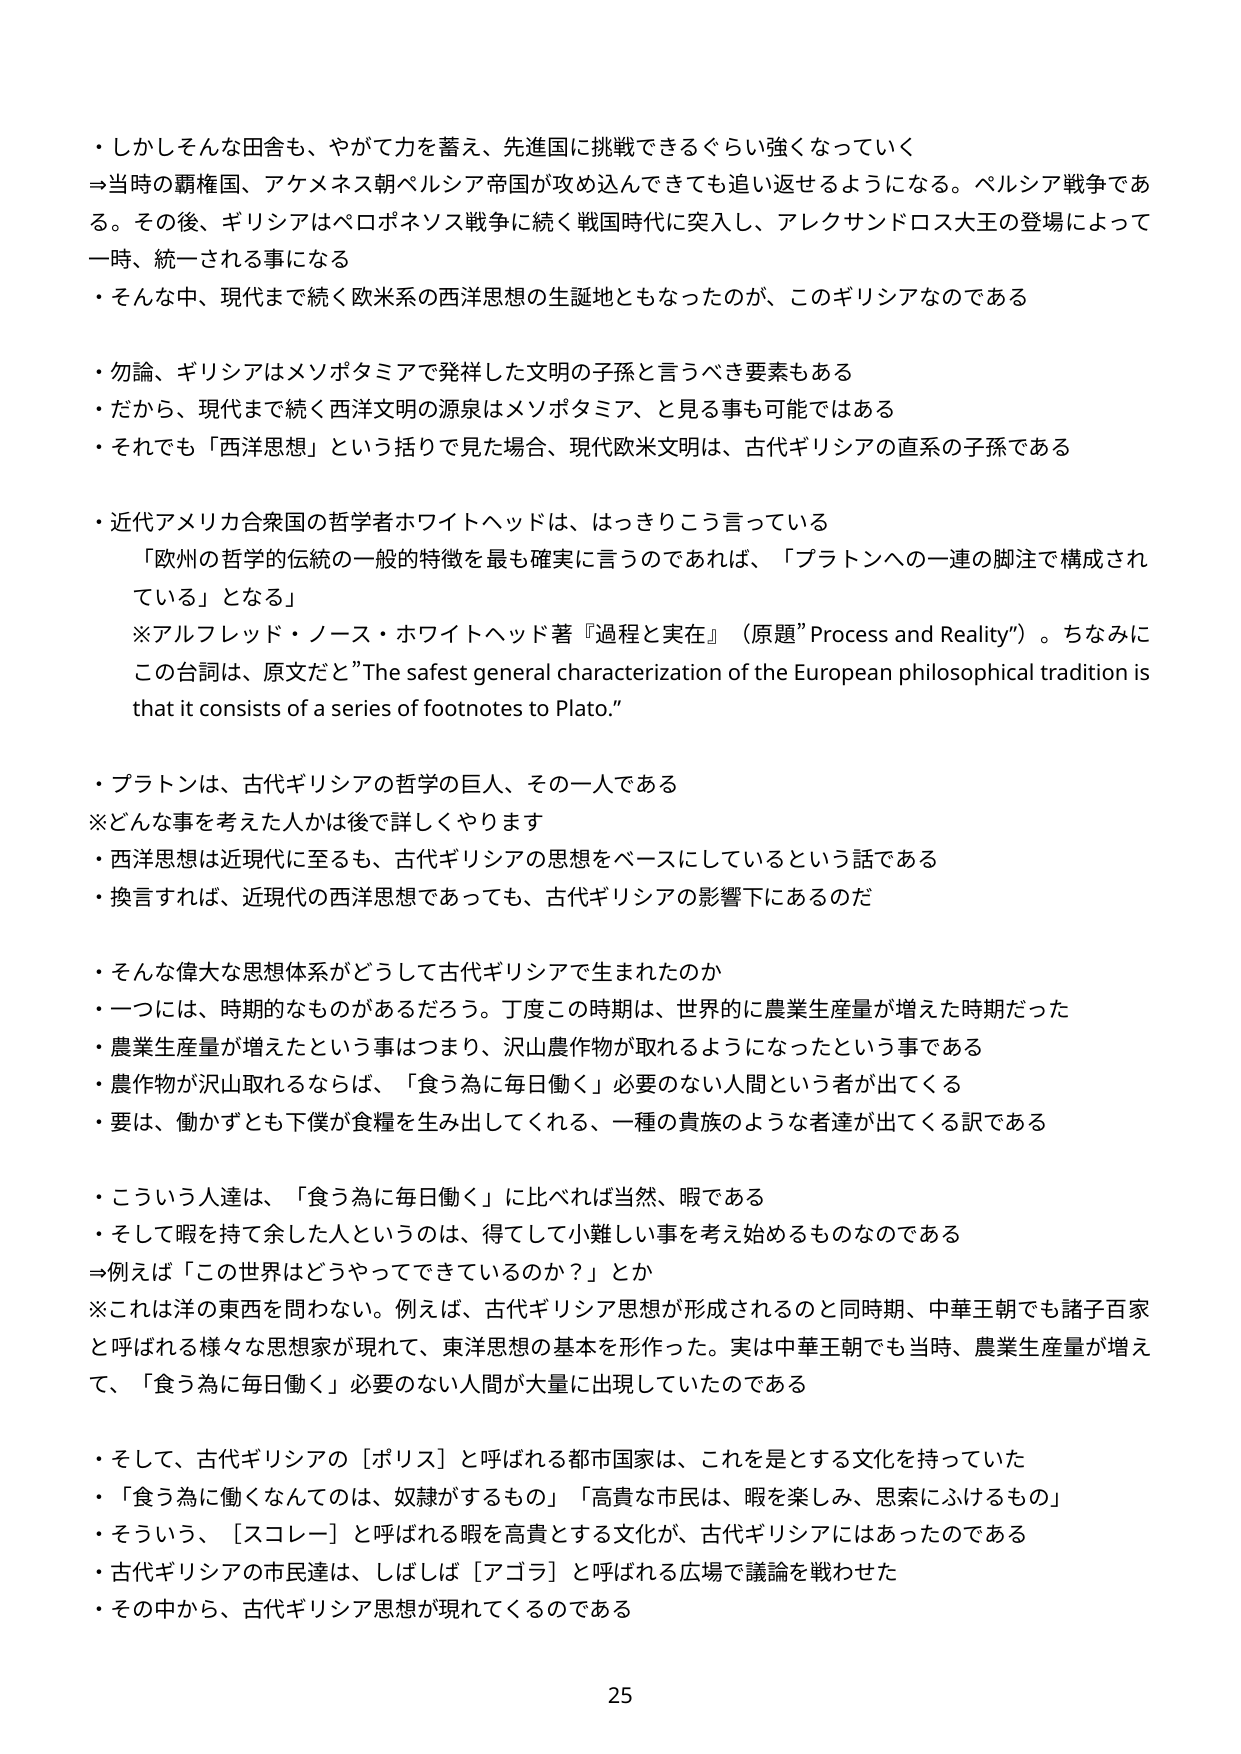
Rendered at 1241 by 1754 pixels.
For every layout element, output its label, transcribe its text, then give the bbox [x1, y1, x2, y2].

text ・西洋思想は近現代に至るも、古代ギリシアの思想をベースにしているという話である [89, 839, 1152, 877]
text ・そういう、［スコレー］と呼ばれる暇を高貴とする文化が、古代ギリシアにはあったのである [89, 1514, 1152, 1552]
text ・そして暇を持て余した人というのは、得てして小難しい事を考え始めるものなのである [89, 1214, 1152, 1252]
text ・しかしそんな田舎も、やがて力を蓄え、先進国に挑戦できるぐらい強くなっていく [89, 127, 1152, 164]
text ・それでも「西洋思想」という括りで見た場合、現代欧米文明は、古代ギリシアの直系の子孫である [89, 427, 1152, 464]
text ・古代ギリシアの市民達は、しばしば［アゴラ］と呼ばれる広場で議論を戦わせた [89, 1552, 1152, 1589]
text ・だから、現代まで続く西洋文明の源泉はメソポタミア、と見る事も可能ではある [89, 389, 1152, 427]
text 「欧州の哲学的伝統の一般的特徴を最も確実に言うのであれば、「プラトンへの一連の脚注で構成されている」となる」 [132, 539, 1152, 614]
text ※どんな事を考えた人かは後で詳しくやります [89, 802, 1152, 839]
text ・近代アメリカ合衆国の哲学者ホワイトヘッドは、はっきりこう言っている [89, 502, 1152, 539]
text ・要は、働かずとも下僕が食糧を生み出してくれる、一種の貴族のような者達が出てくる訳である [89, 1102, 1152, 1139]
text ・その中から、古代ギリシア思想が現れてくるのである [89, 1589, 1152, 1627]
text ※アルフレッド・ノース・ホワイトヘッド著『過程と実在』（原題”Process and Reality”）。ちなみにこの台詞は、原文だと”The safest general characterization of the European philosophical tradition is that it consists of a series of footnotes to Plato.” [132, 614, 1152, 727]
text ・一つには、時期的なものがあるだろう。丁度この時期は、世界的に農業生産量が増えた時期だった [89, 989, 1152, 1027]
text ・農作物が沢山取れるならば、「食う為に毎日働く」必要のない人間という者が出てくる [89, 1064, 1152, 1102]
text ・そんな中、現代まで続く欧米系の西洋思想の生誕地ともなったのが、このギリシアなのである [89, 277, 1152, 314]
text ・「食う為に働くなんてのは、奴隷がするもの」「高貴な市民は、暇を楽しみ、思索にふけるもの」 [89, 1477, 1152, 1514]
text ・農業生産量が増えたという事はつまり、沢山農作物が取れるようになったという事である [89, 1027, 1152, 1064]
text ・勿論、ギリシアはメソポタミアで発祥した文明の子孫と言うべき要素もある [89, 352, 1152, 389]
text ※これは洋の東西を問わない。例えば、古代ギリシア思想が形成されるのと同時期、中華王朝でも諸子百家と呼ばれる様々な思想家が現れて、東洋思想の基本を形作った。実は中華王朝でも当時、農業生産量が増えて、「食う為に毎日働く」必要のない人間が大量に出現していたのである [89, 1289, 1152, 1402]
text ・プラトンは、古代ギリシアの哲学の巨人、その一人である [89, 764, 1152, 802]
text ⇒当時の覇権国、アケメネス朝ペルシア帝国が攻め込んできても追い返せるようになる。ペルシア戦争である。その後、ギリシアはペロポネソス戦争に続く戦国時代に突入し、アレクサンドロス大王の登場によって一時、統一される事になる [89, 164, 1152, 277]
text ⇒例えば「この世界はどうやってできているのか？」とか [89, 1252, 1152, 1289]
text ・そんな偉大な思想体系がどうして古代ギリシアで生まれたのか [89, 952, 1152, 989]
text ・そして、古代ギリシアの［ポリス］と呼ばれる都市国家は、これを是とする文化を持っていた [89, 1439, 1152, 1477]
text ・換言すれば、近現代の西洋思想であっても、古代ギリシアの影響下にあるのだ [89, 877, 1152, 914]
text ・こういう人達は、「食う為に毎日働く」に比べれば当然、暇である [89, 1177, 1152, 1214]
